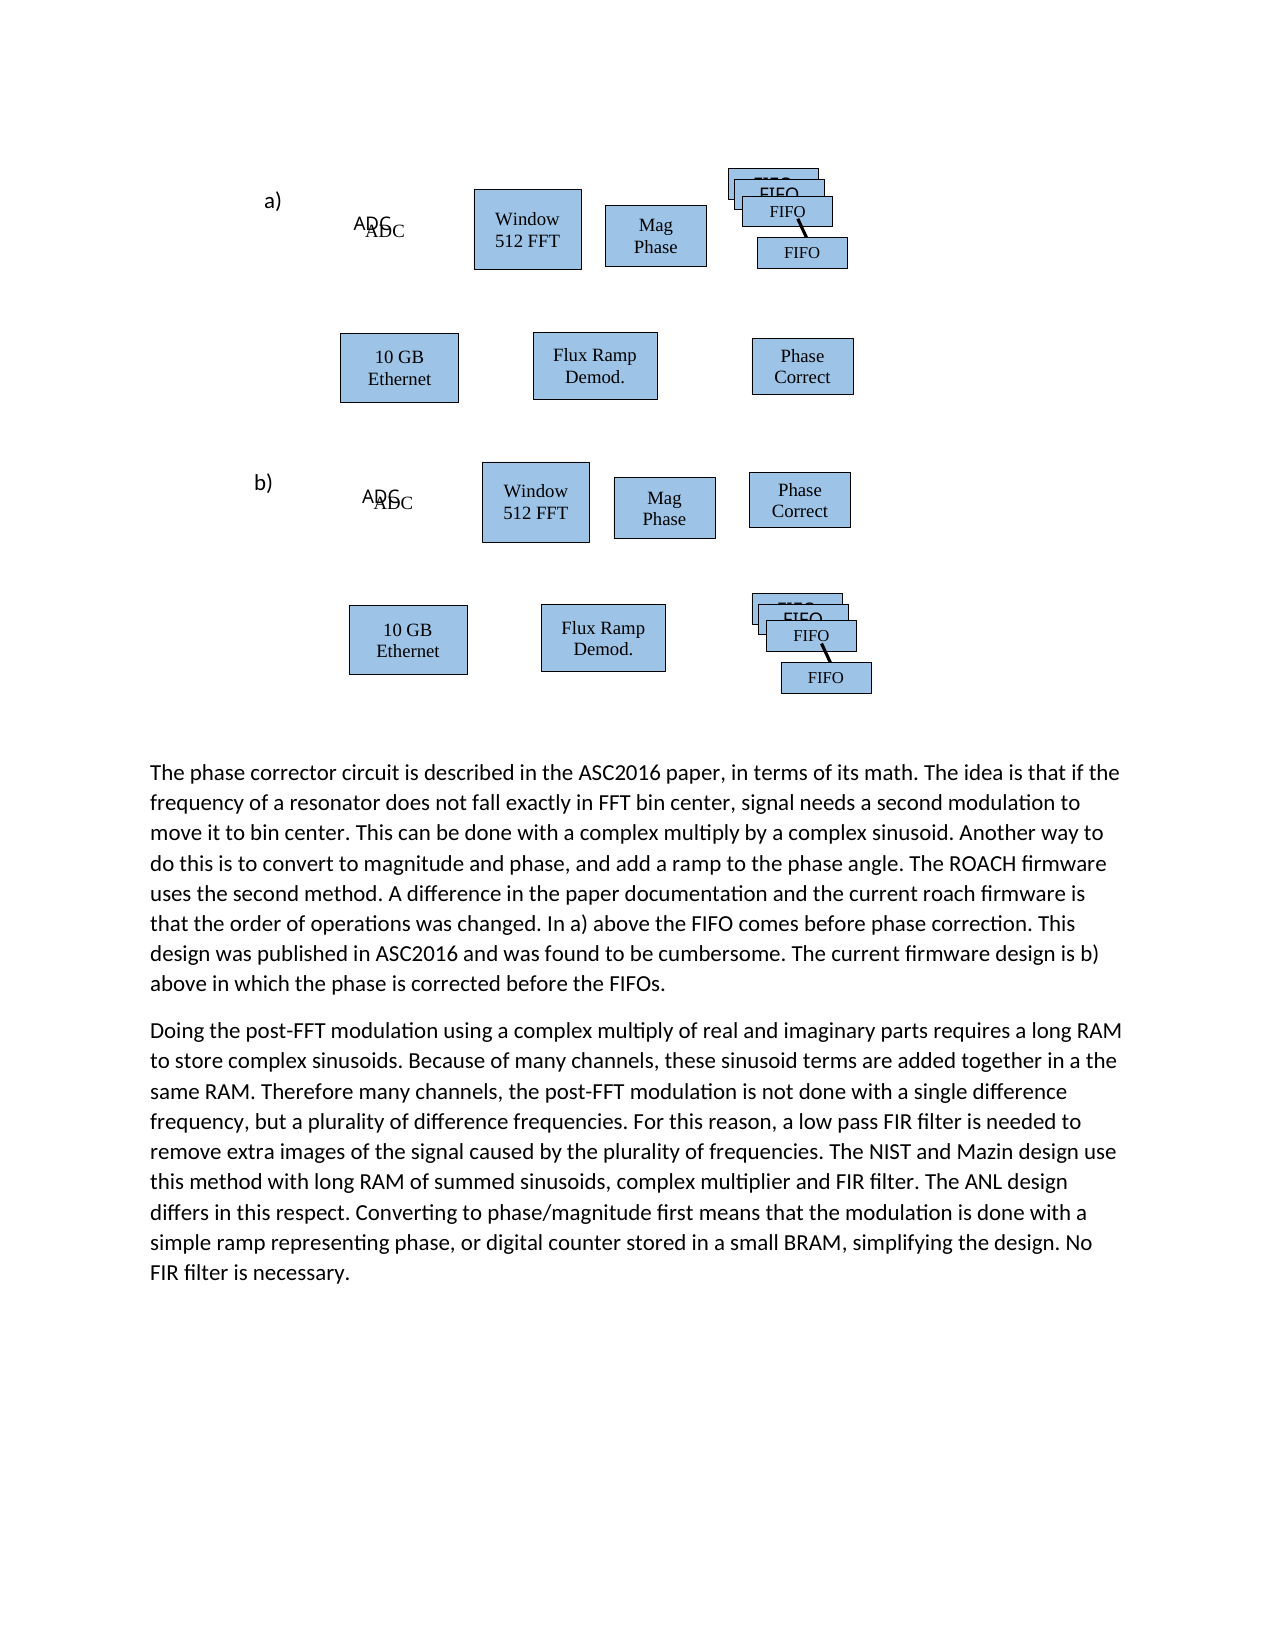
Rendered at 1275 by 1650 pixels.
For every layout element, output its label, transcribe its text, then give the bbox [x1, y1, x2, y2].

text Doing the post-FFT modulation using a complex multiply of real and imaginary parts requires a long RAM to store complex sinusoids. Because of many channels, these sinusoid terms are added together in a the same RAM. Therefore many channels, the post-FFT modulation is not done with a single difference frequency, but a plurality of difference frequencies. For this reason, a low pass FIR filter is needed to remove extra images of the signal caused by the plurality of frequencies. The NIST and Mazin design use this method with long RAM of summed sinusoids, complex multiplier and FIR filter. The ANL design differs in this respect. Converting to phase/magnitude first means that the modulation is done with a simple ramp representing phase, or digital counter stored in a small BRAM, simplifying the design. No FIR filter is necessary. [150, 1016, 1125, 1286]
text The phase corrector circuit is described in the ASC2016 paper, in terms of its math. The idea is that if the frequency of a resonator does not fall exactly in FFT bin center, signal needs a second modulation to move it to bin center. This can be done with a complex multiply by a complex sinusoid. Another way to do this is to convert to magnitude and phase, and add a ramp to the phase angle. The ROACH firmware uses the second method. A difference in the paper documentation and the current roach firmware is that the order of operations was changed. In a) above the FIFO comes before phase correction. This design was published in ASC2016 and was found to be cumbersome. The current firmware design is b) above in which the phase is corrected before the FIFOs. [150, 758, 1125, 998]
